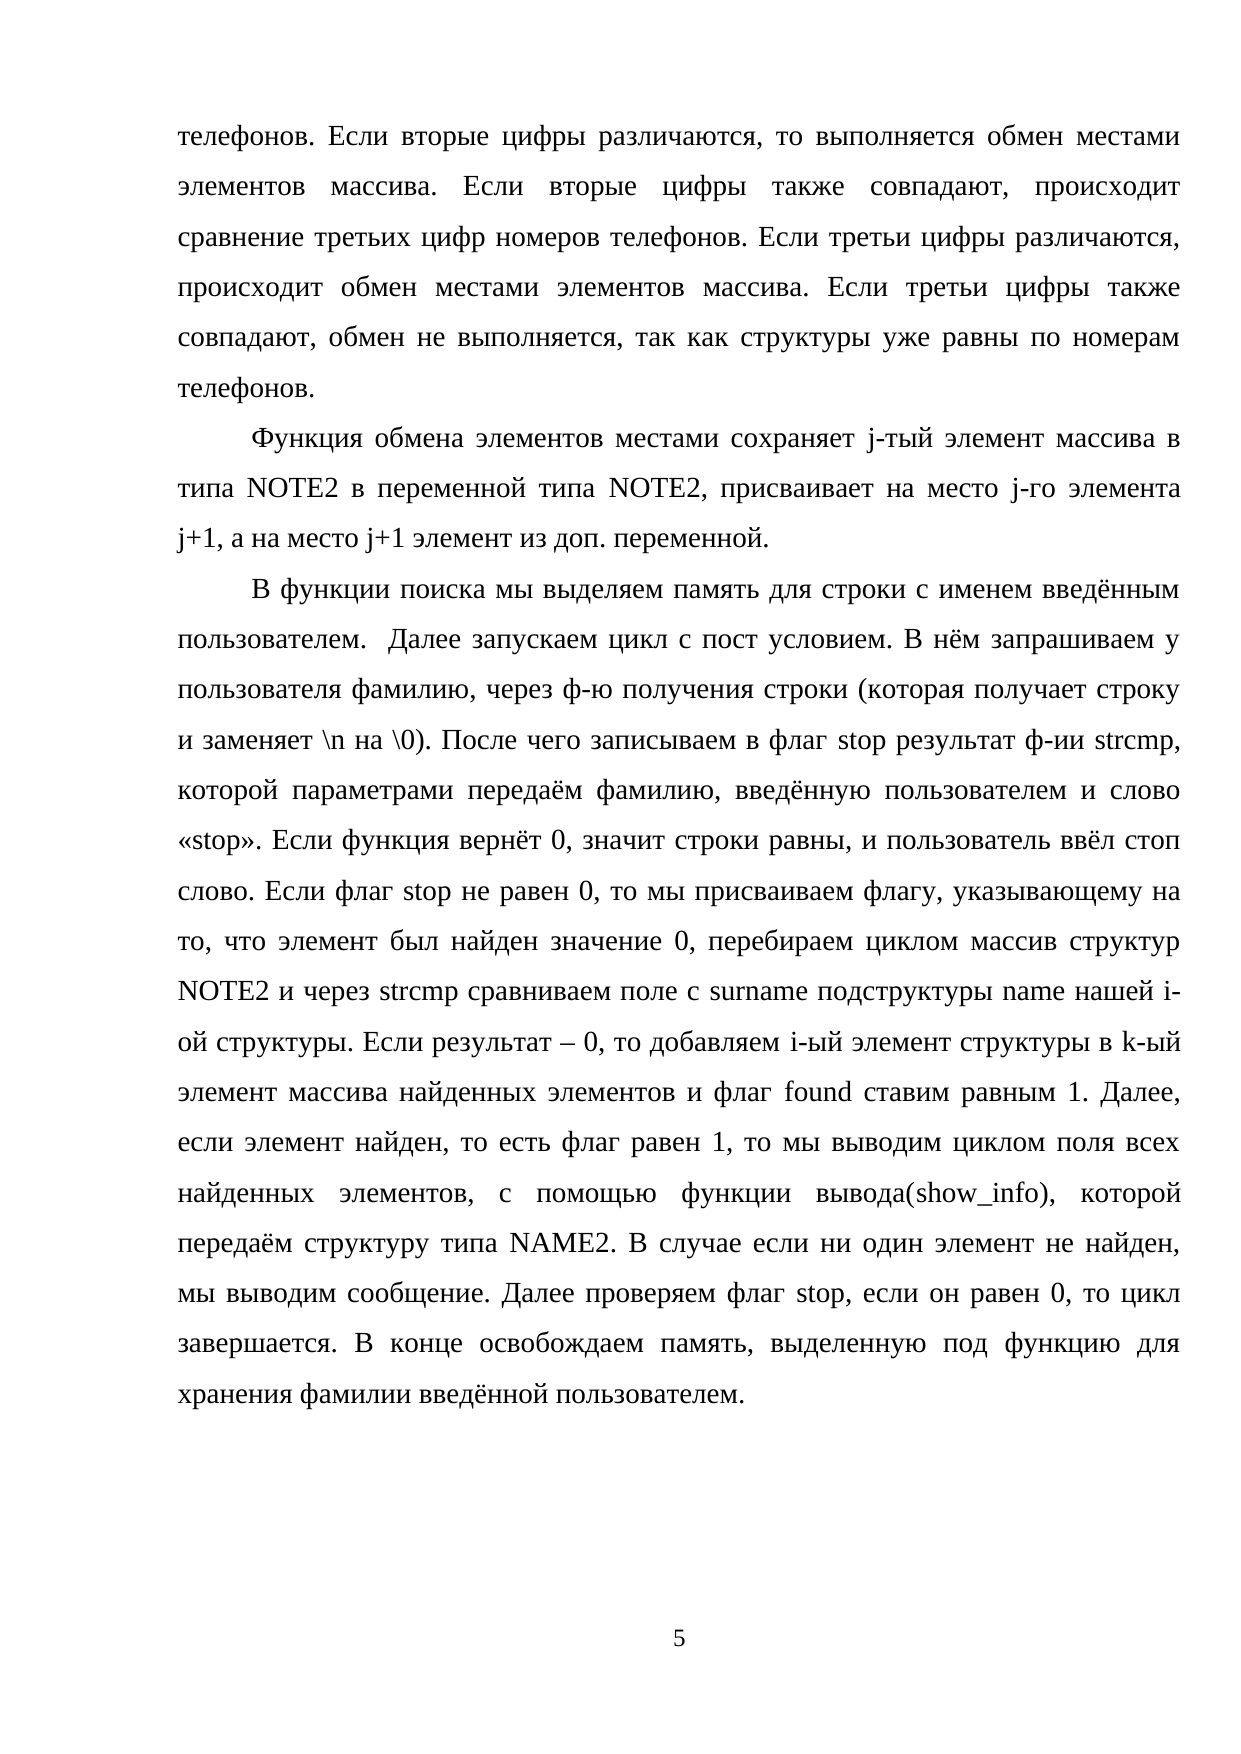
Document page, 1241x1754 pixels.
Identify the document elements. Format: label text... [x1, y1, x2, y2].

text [177, 118, 1181, 403]
text Функция обмена элементов местами сохраняет j-тый элемент массива в типа NOTE2 в переменной типа NOTE2, присваивает на место j-го элемента j+1, а на место j+1 элемент из доп. переменной. [177, 420, 1181, 554]
text В функции поиска мы выделяем память для строки с именем введённым пользователем. Далее запускаем цикл с пост условием. В нём запрашиваем у пользователя фамилию, через ф-ю получения строки (которая получает строку и заменяет \n на \0). После чего записываем в флаг stop результат ф-ии strcmp, которой параметрами передаём фамилию, введённую пользователем и слово «stop». Если функция вернёт 0, значит строки равны, и пользователь ввёл стоп слово. Если флаг stop не равен 0, то мы присваиваем флагу, указывающему на то, что элемент был найден значение 0, перебираем циклом массив структур NOTE2 и через strcmp сравниваем поле с surname подструктуры name нашей i-ой структуры. Если результат – 0, то добавляем i-ый элемент структуры в k-ый элемент массива найденных элементов и флаг found ставим равным 1. Далее, если элемент найден, то есть флаг равен 1, то мы выводим циклом поля всех найденных элементов, с помощью функции вывода(show_info), которой передаём структуру типа NAME2. В случае если ни один элемент не найден, мы выводим сообщение. Далее проверяем флаг stop, если он равен 0, то цикл завершается. В конце освобождаем память, выделенную под функцию для хранения фамилии введённой пользователем. [177, 571, 1181, 1409]
